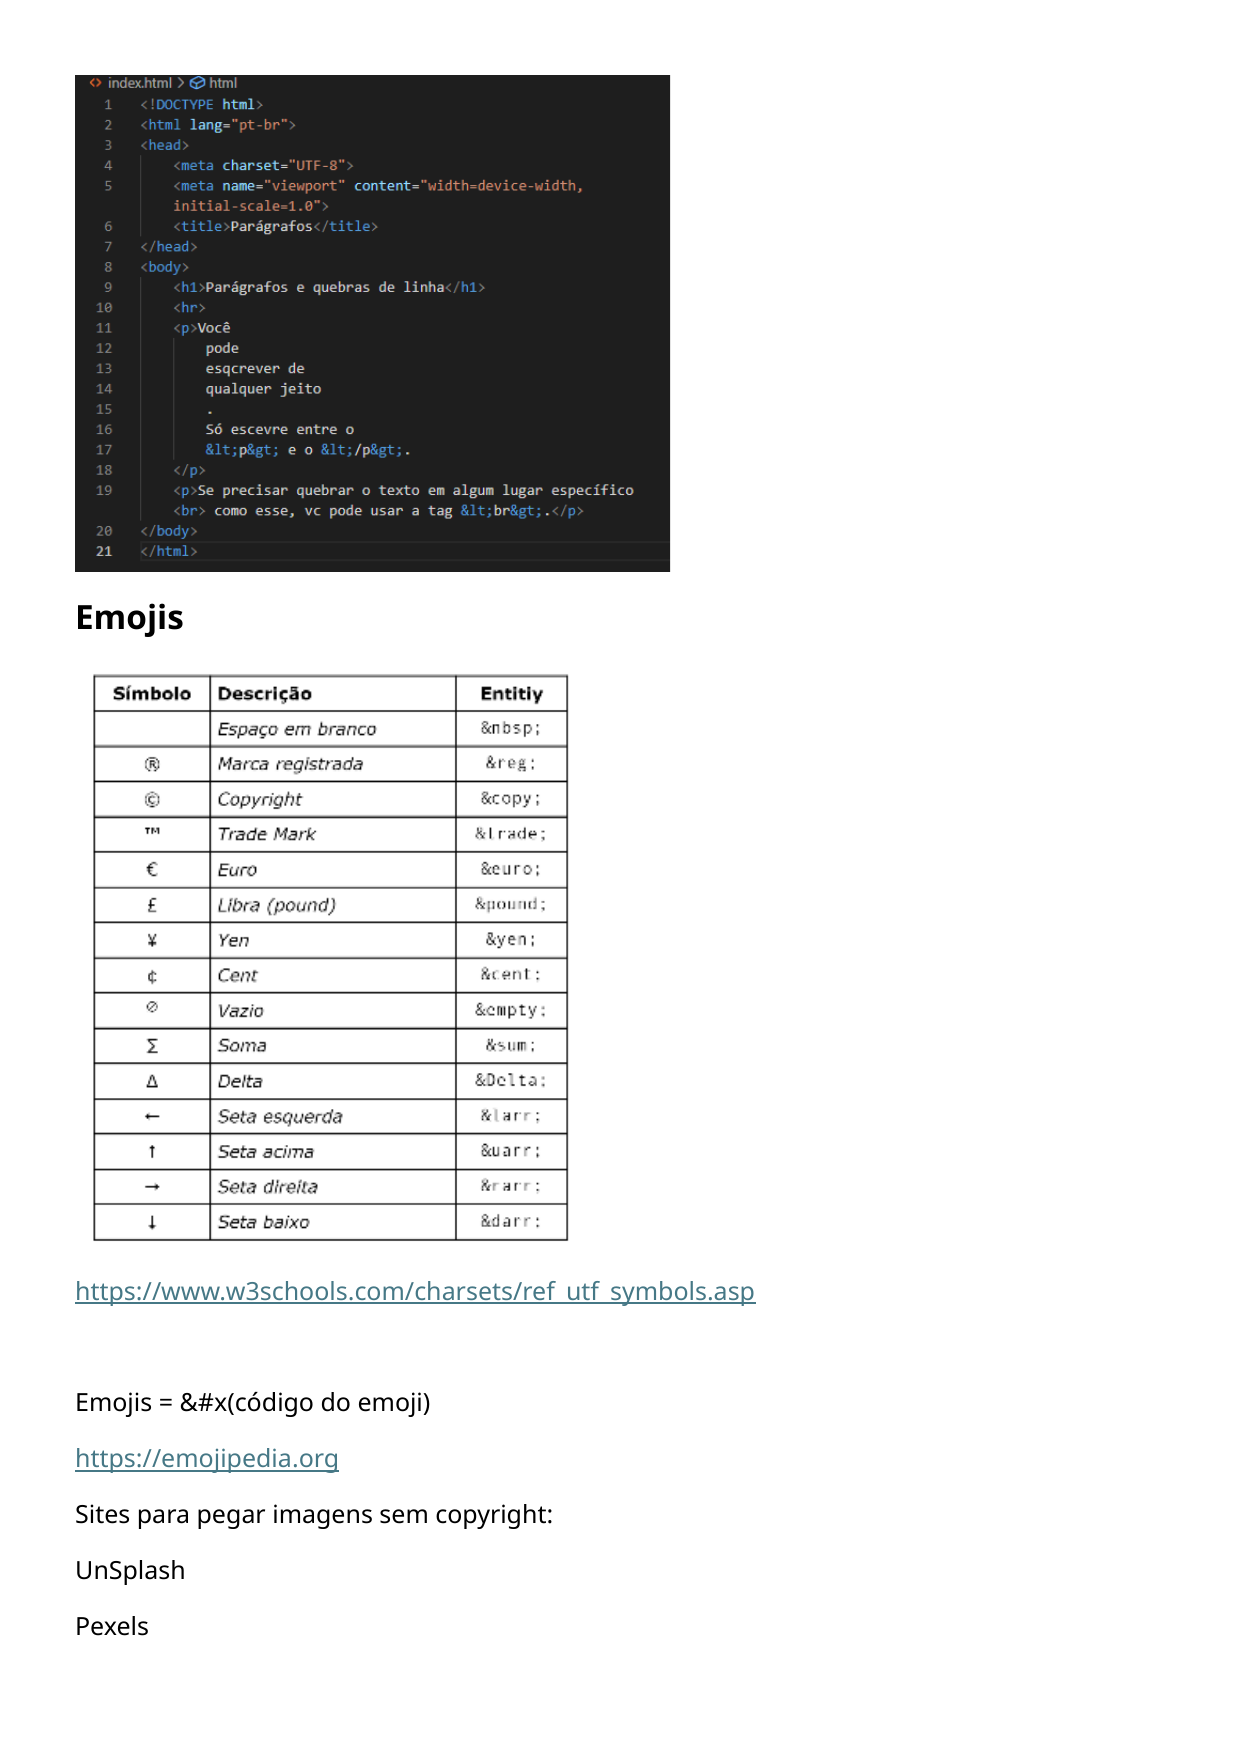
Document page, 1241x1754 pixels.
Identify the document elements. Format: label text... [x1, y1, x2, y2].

text Emojis = &#x(código do emoji) [75, 1385, 1165, 1419]
picture [75, 75, 671, 572]
text Sites para pegar imagens sem copyright: [75, 1497, 1165, 1531]
picture [75, 662, 587, 1252]
text Pexels [75, 1608, 1165, 1642]
text https://emojipedia.org [75, 1441, 1165, 1475]
text UnSplash [75, 1553, 1165, 1587]
text Emojis [75, 594, 1165, 639]
text https://www.w3schools.com/charsets/ref_utf_symbols.asp [75, 1273, 1165, 1307]
